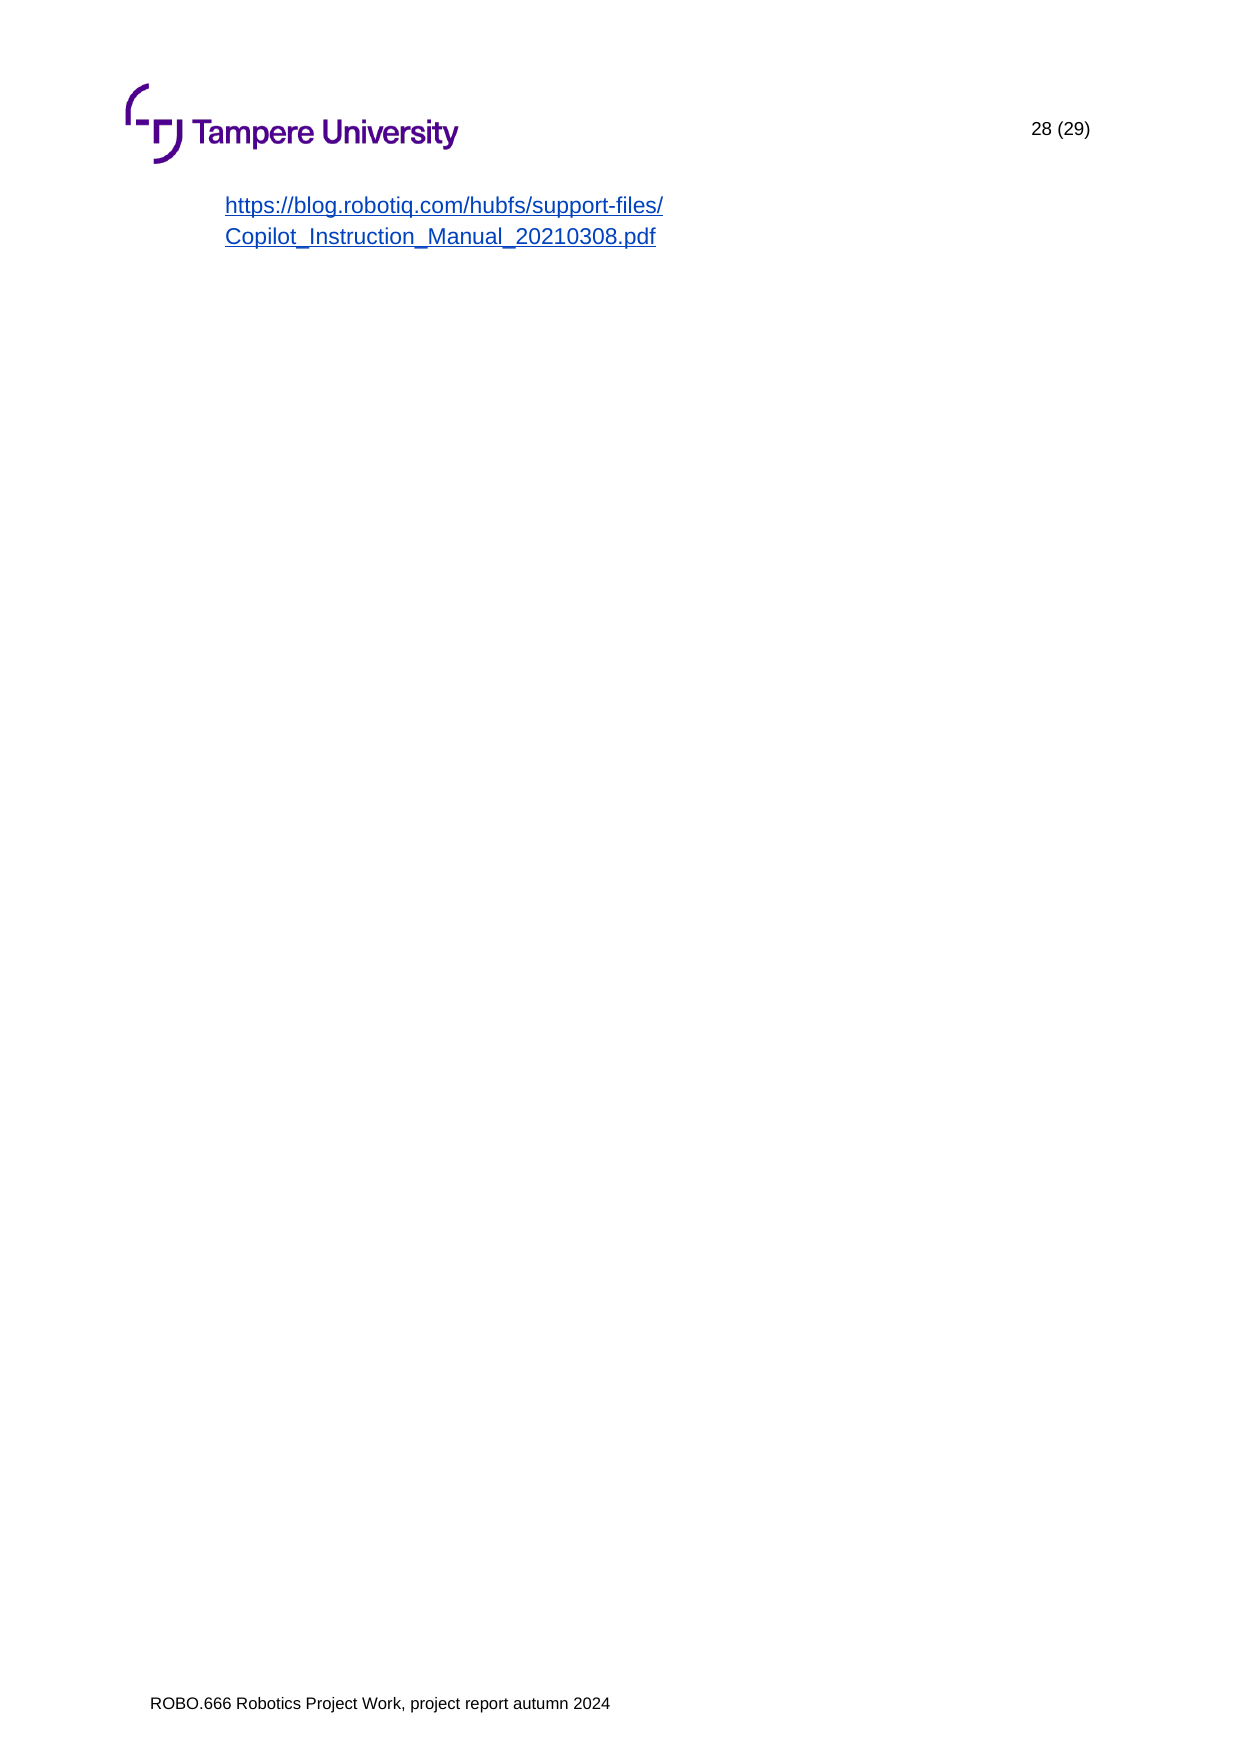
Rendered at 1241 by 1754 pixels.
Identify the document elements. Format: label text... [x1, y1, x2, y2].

list https://blog.robotiq.com/hubfs/support-files/Copilot_Instruction_Manual_20210308.pdf [225, 192, 1090, 249]
picture [124, 82, 459, 164]
